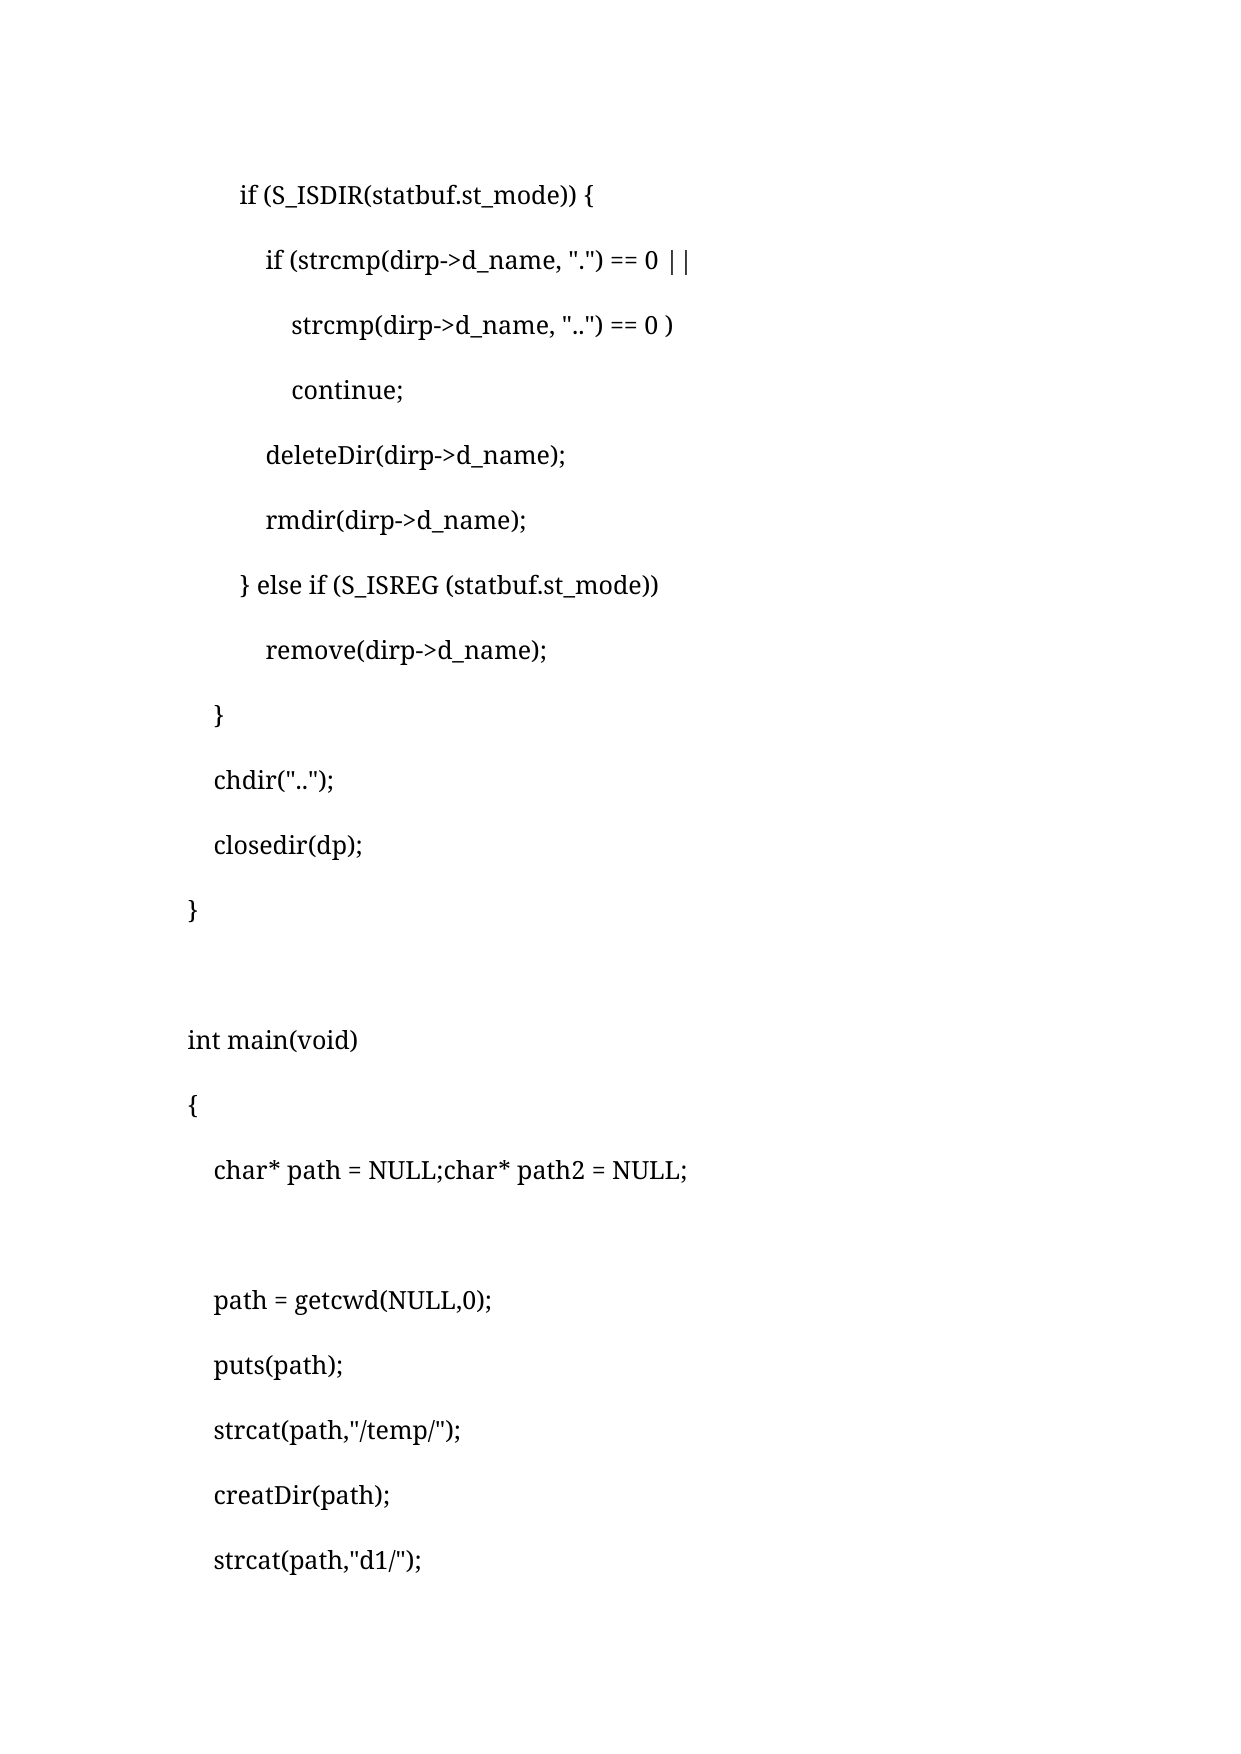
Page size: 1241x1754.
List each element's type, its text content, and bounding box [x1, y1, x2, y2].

text continue; [187, 357, 1053, 422]
text } [187, 877, 1053, 942]
text rmdir(dirp->d_name); [187, 487, 1053, 552]
text strcat(path,"/temp/"); [187, 1397, 1053, 1462]
text int main(void) [187, 1007, 1053, 1072]
text closedir(dp); [187, 812, 1053, 877]
text } else if (S_ISREG (statbuf.st_mode)) [187, 552, 1053, 617]
text deleteDir(dirp->d_name); [187, 422, 1053, 487]
text { [187, 1072, 1053, 1137]
text char* path = NULL;char* path2 = NULL; [187, 1137, 1053, 1202]
text puts(path); [187, 1332, 1053, 1397]
text path = getcwd(NULL,0); [187, 1267, 1053, 1332]
text strcat(path,"d1/"); [187, 1527, 1053, 1592]
text chdir(".."); [187, 747, 1053, 812]
text creatDir(path); [187, 1462, 1053, 1527]
text } [187, 682, 1053, 747]
text if (strcmp(dirp->d_name, ".") == 0 || [187, 227, 1053, 292]
text strcmp(dirp->d_name, "..") == 0 ) [187, 292, 1053, 357]
text remove(dirp->d_name); [187, 617, 1053, 682]
text if (S_ISDIR(statbuf.st_mode)) { [187, 162, 1053, 227]
